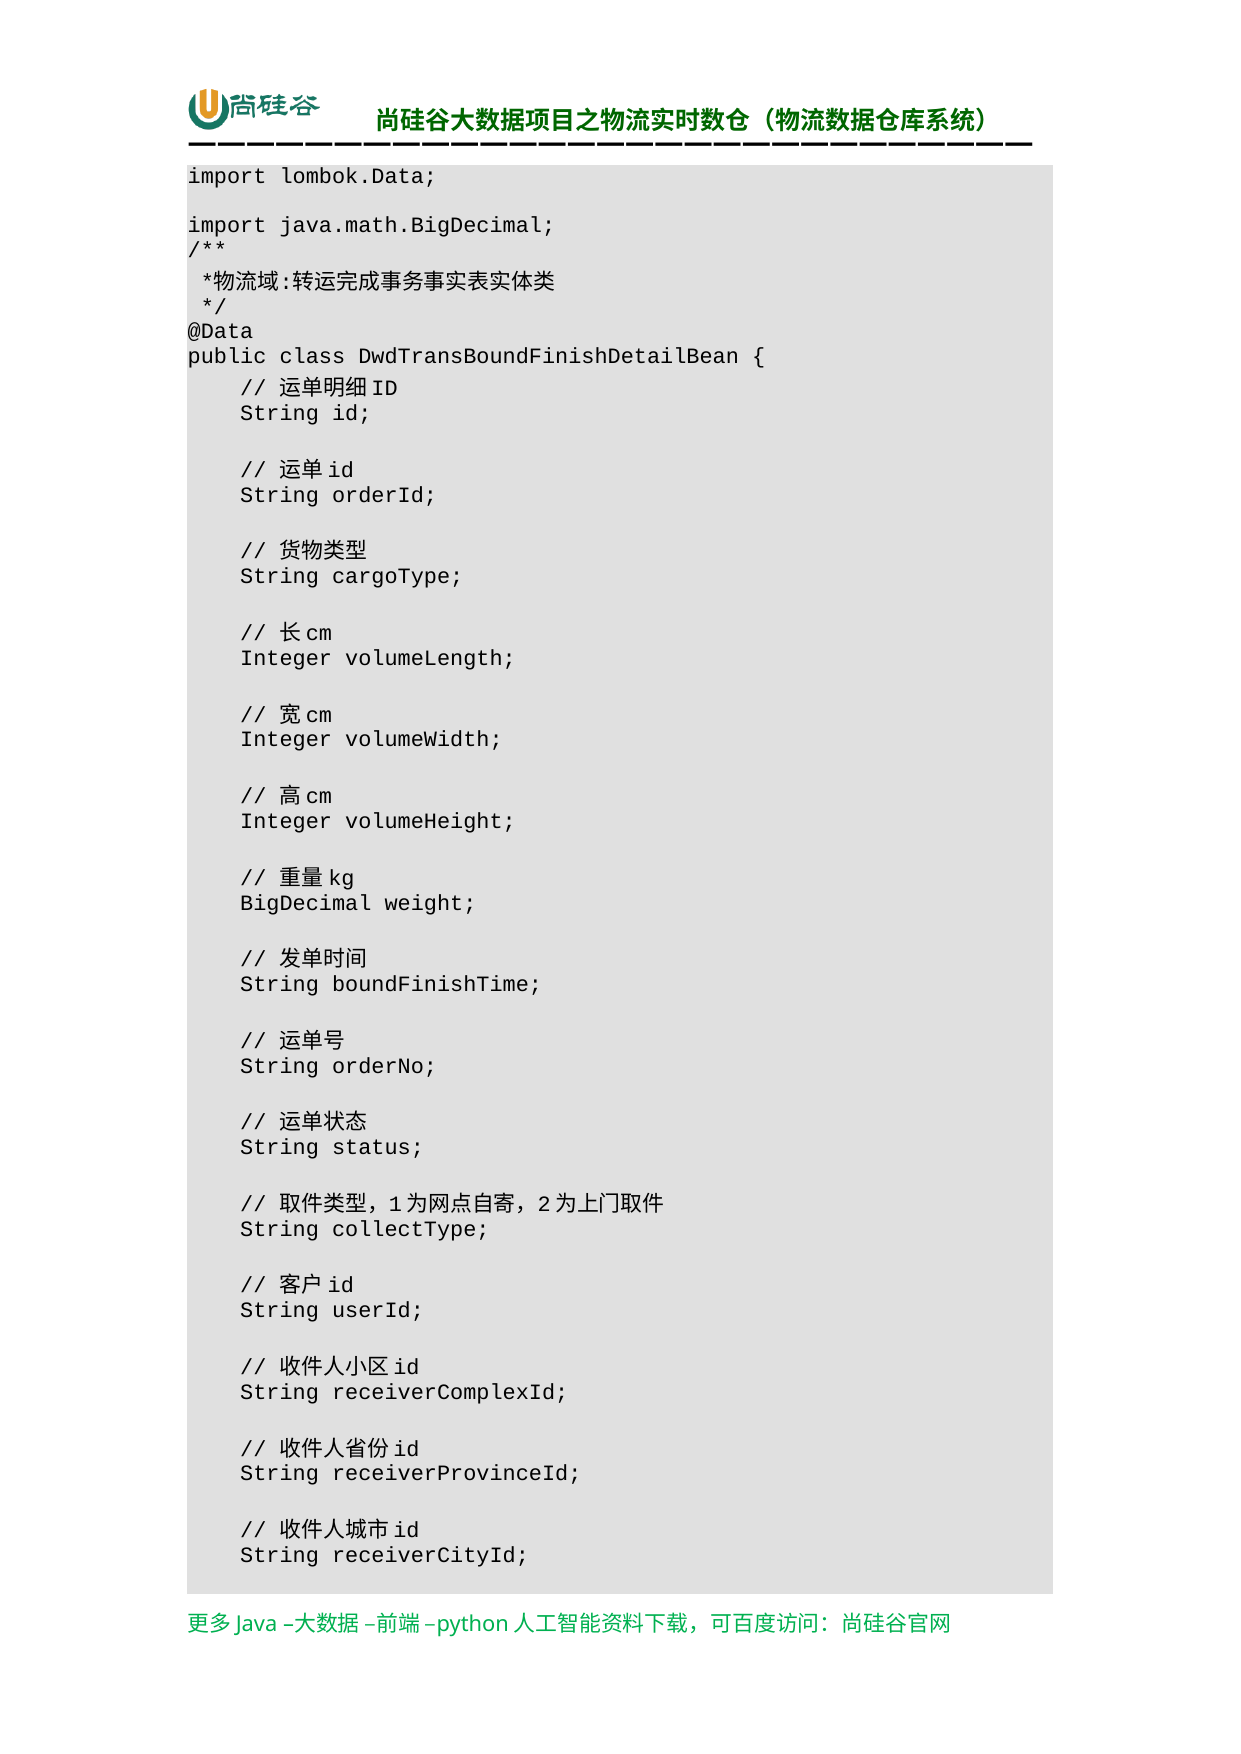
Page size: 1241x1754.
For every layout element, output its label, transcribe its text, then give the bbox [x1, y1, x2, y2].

text String status; [187, 1136, 1053, 1161]
text Integer volumeWidth; [187, 728, 1053, 753]
text // 货物类型 [187, 533, 1053, 565]
text // 运单号 [187, 1023, 1053, 1055]
text import lombok.Data; [187, 165, 1053, 189]
text String boundFinishTime; [187, 973, 1053, 998]
text Integer volumeHeight; [187, 810, 1053, 835]
text String orderNo; [187, 1055, 1053, 1079]
text // 重量 kg [187, 860, 1053, 892]
text public class DwdTransBoundFinishDetailBean { [187, 346, 1053, 370]
text // 运单状态 [187, 1104, 1053, 1136]
text String receiverComplexId; [187, 1381, 1053, 1406]
text String collectType; [187, 1218, 1053, 1243]
text // 收件人城市id [187, 1512, 1053, 1544]
text // 取件类型，1为网点自寄，2为上门取件 [187, 1186, 1053, 1218]
text // 收件人小区id [187, 1349, 1053, 1381]
text String receiverProvinceId; [187, 1463, 1053, 1487]
text BigDecimal weight; [187, 892, 1053, 916]
text String cargoType; [187, 565, 1053, 590]
text String orderId; [187, 484, 1053, 509]
text @Data [187, 321, 1053, 346]
text String id; [187, 402, 1053, 427]
text String userId; [187, 1299, 1053, 1324]
text Integer volumeLength; [187, 647, 1053, 672]
text // 宽cm [187, 697, 1053, 728]
text // 长cm [187, 615, 1053, 647]
text // 运单明细ID [187, 370, 1053, 402]
text /** *物流域:转运完成事务事实表实体类 */ [187, 239, 1053, 321]
text // 发单时间 [187, 941, 1053, 973]
text // 收件人省份id [187, 1431, 1053, 1463]
text String receiverCityId; [187, 1544, 1053, 1569]
text // 客户id [187, 1267, 1053, 1299]
text import java.math.BigDecimal; [187, 214, 1053, 239]
text // 高cm [187, 778, 1053, 810]
text // 运单id [187, 452, 1053, 484]
